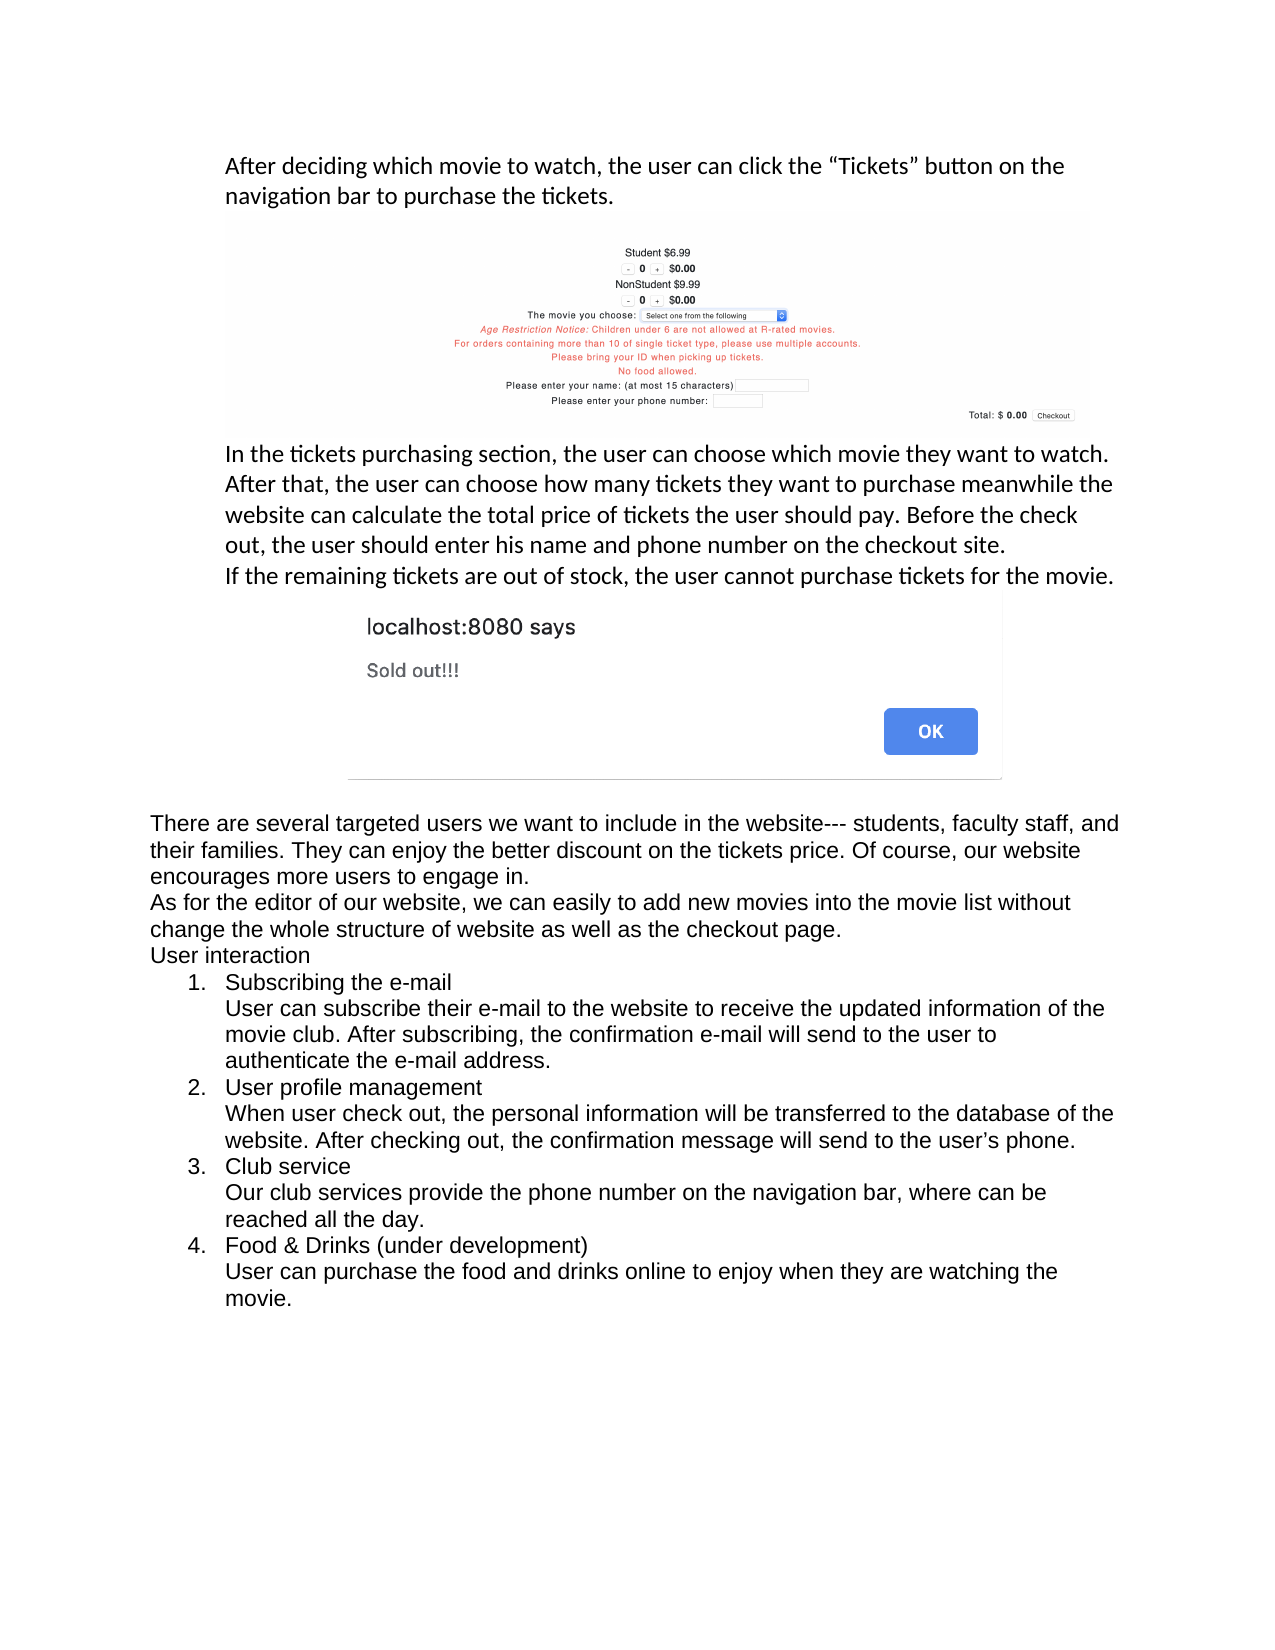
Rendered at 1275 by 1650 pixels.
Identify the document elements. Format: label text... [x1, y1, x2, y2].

list User profile management [187, 1074, 1125, 1100]
text There are several targeted users we want to include in the website--- students, faculty staff, and their families. They can enjoy the better discount on the tickets price. Of course, our website encourages more users to engage in. [150, 810, 1125, 889]
list After deciding which movie to watch, the user can click the “Tickets” button on the navigation bar to purchase the tickets. [225, 150, 1125, 211]
text User interaction [150, 942, 1125, 968]
list Club service [187, 1153, 1125, 1179]
list Subscribing the e-mail [187, 968, 1125, 995]
list If the remaining tickets are out of stock, the user cannot purchase tickets for the movie. [225, 560, 1125, 591]
picture [347, 590, 1003, 780]
list User can subscribe their e-mail to the website to receive the updated information of the movie club. After subscribing, the confirmation e-mail will send to the user to authenticate the e-mail address. [225, 995, 1125, 1074]
list Food & Drinks (under development) [187, 1232, 1125, 1258]
picture [225, 211, 1091, 438]
list When user check out, the personal information will be transferred to the database of the website. After checking out, the confirmation message will send to the user’s phone. [225, 1100, 1125, 1153]
list In the tickets purchasing section, the user can choose which movie they want to watch. After that, the user can choose how many tickets they want to purchase meanwhile the website can calculate the total price of tickets the user should pay. Before the check out, the user should enter his name and phone number on the checkout site. [225, 438, 1125, 560]
list User can purchase the food and drinks online to enjoy when they are watching the movie. [225, 1258, 1125, 1311]
text As for the editor of our website, we can easily to add new movies into the movie list without change the whole structure of website as well as the checkout page. [150, 889, 1125, 942]
list Our club services provide the phone number on the navigation bar, where can be reached all the day. [225, 1179, 1125, 1232]
